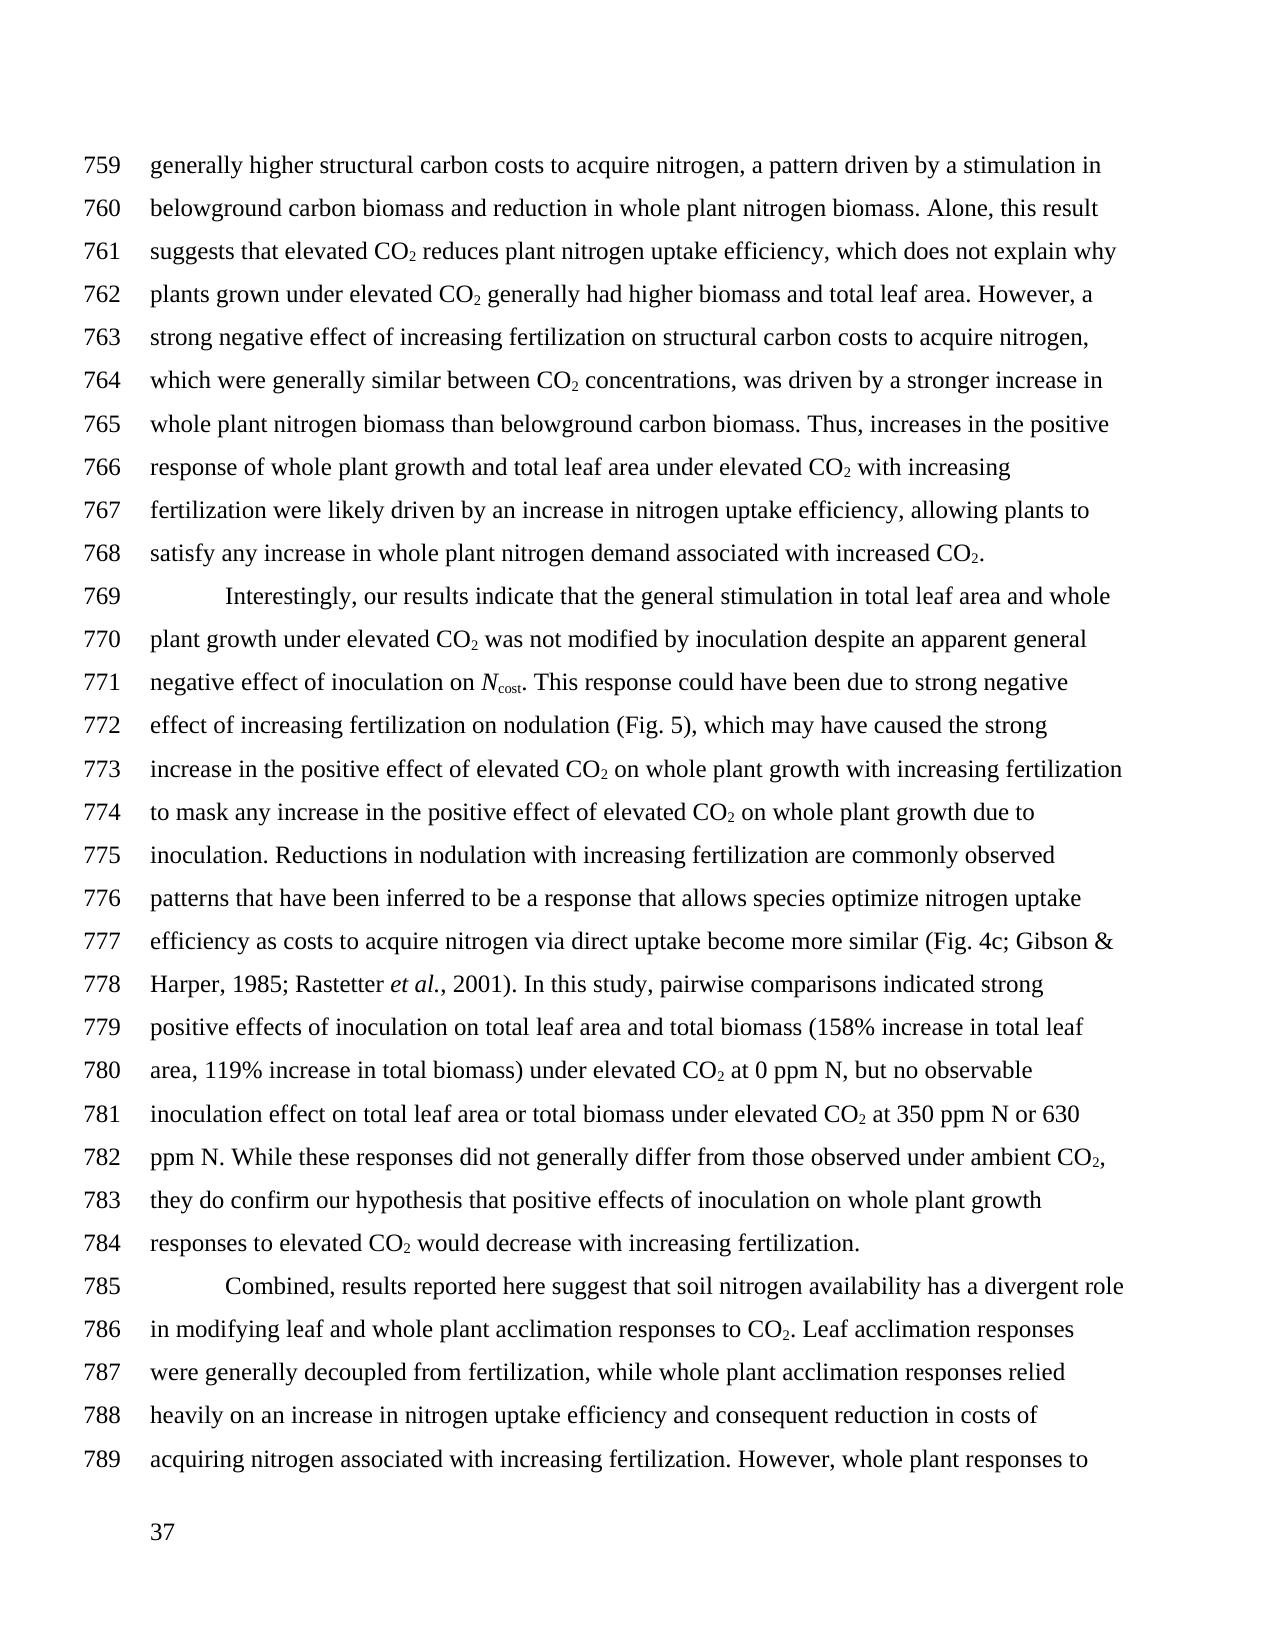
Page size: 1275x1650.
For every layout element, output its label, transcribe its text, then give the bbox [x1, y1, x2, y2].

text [150, 1271, 1125, 1472]
text Interestingly, our results indicate that the general stimulation in total leaf area and whole plant growth under elevated CO2 was not modified by inoculation despite an apparent general negative effect of inoculation on Ncost. This response could have been due to strong negative effect of increasing fertilization on nodulation (Fig. 5), which may have caused the strong increase in the positive effect of elevated CO2 on whole plant growth with increasing fertilization to mask any increase in the positive effect of elevated CO2 on whole plant growth due to inoculation. Reductions in nodulation with increasing fertilization are commonly observed patterns that have been inferred to be a response that allows species optimize nitrogen uptake efficiency as costs to acquire nitrogen via direct uptake become more similar (Fig. 4c; Gibson & Harper, 1985; Rastetter et al., 2001). In this study, pairwise comparisons indicated strong positive effects of inoculation on total leaf area and total biomass (158% increase in total leaf area, 119% increase in total biomass) under elevated CO2 at 0 ppm N, but no observable inoculation effect on total leaf area or total biomass under elevated CO2 at 350 ppm N or 630 ppm N. While these responses did not generally differ from those observed under ambient CO2, they do confirm our hypothesis that positive effects of inoculation on whole plant growth responses to elevated CO2 would decrease with increasing fertilization. [150, 581, 1125, 1257]
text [150, 150, 1125, 567]
